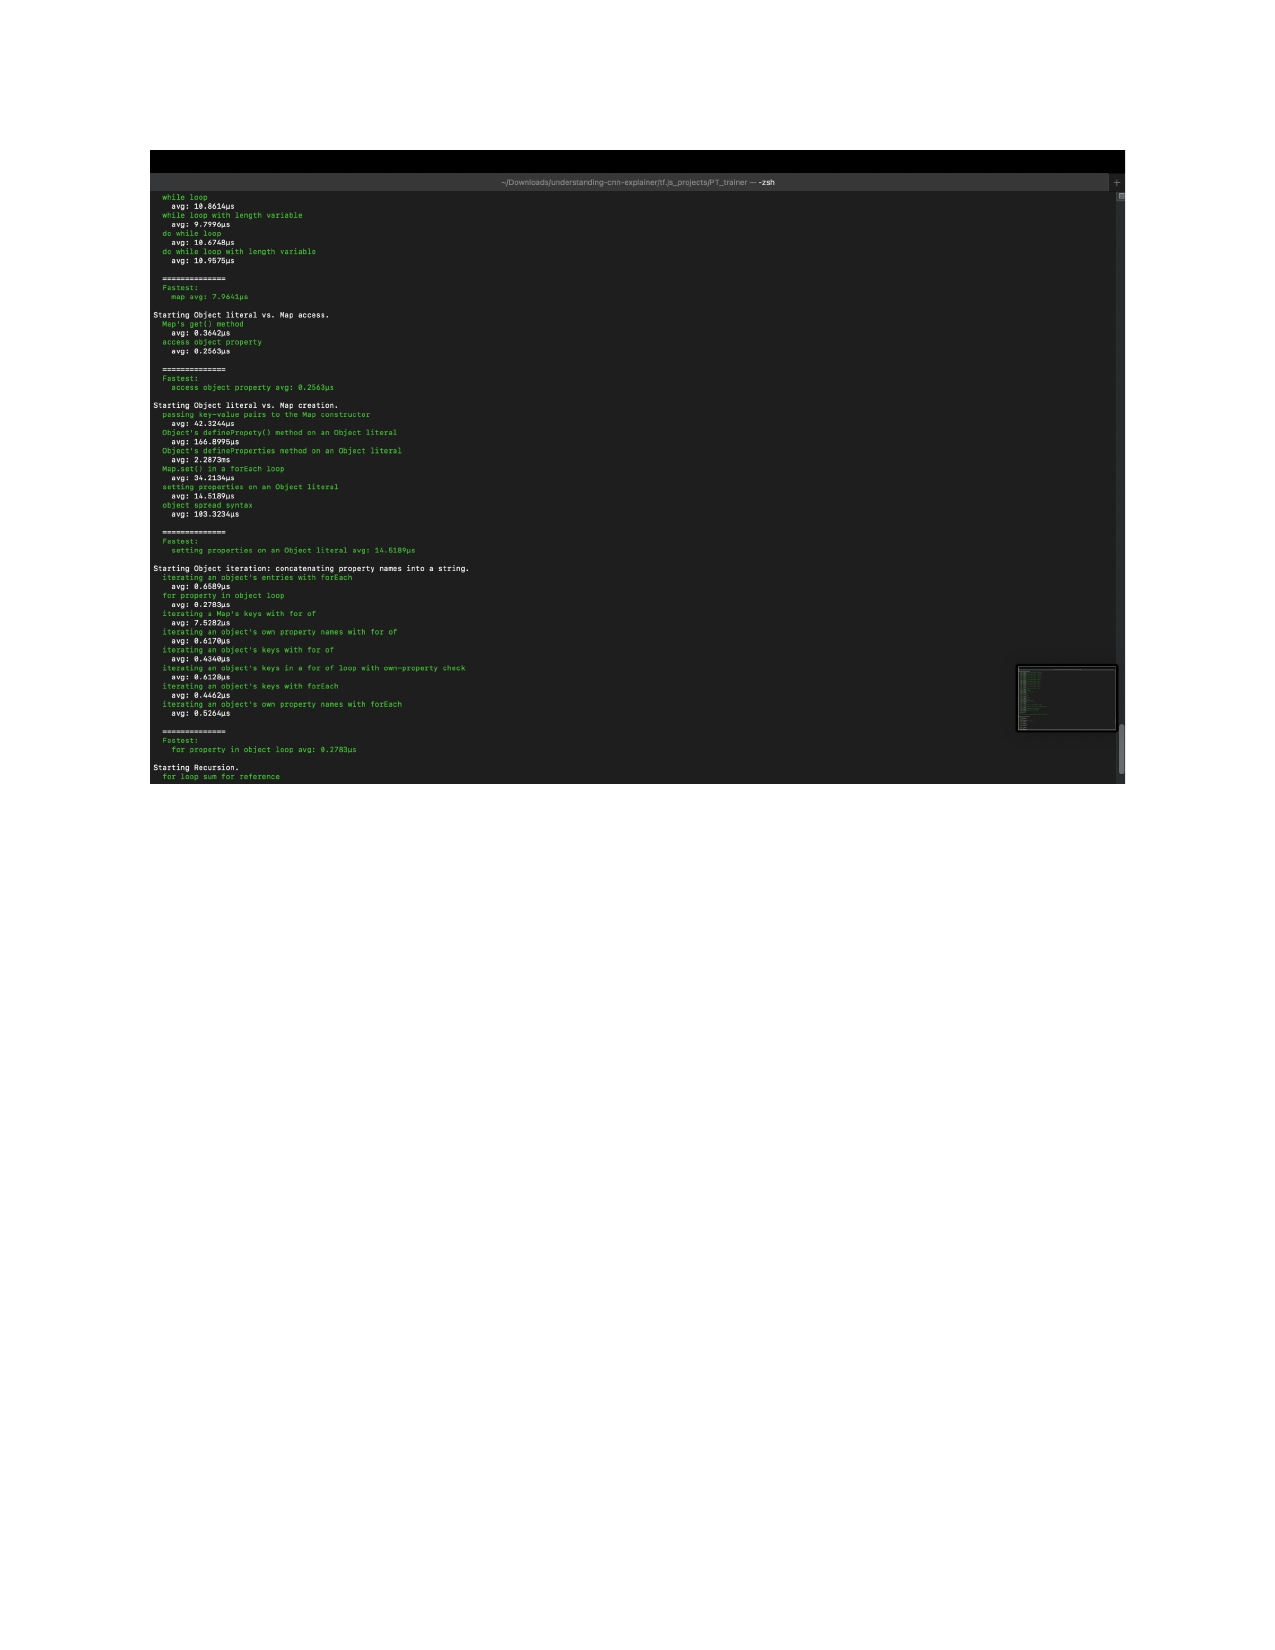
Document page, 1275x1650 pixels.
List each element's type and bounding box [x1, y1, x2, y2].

picture [150, 150, 1125, 784]
